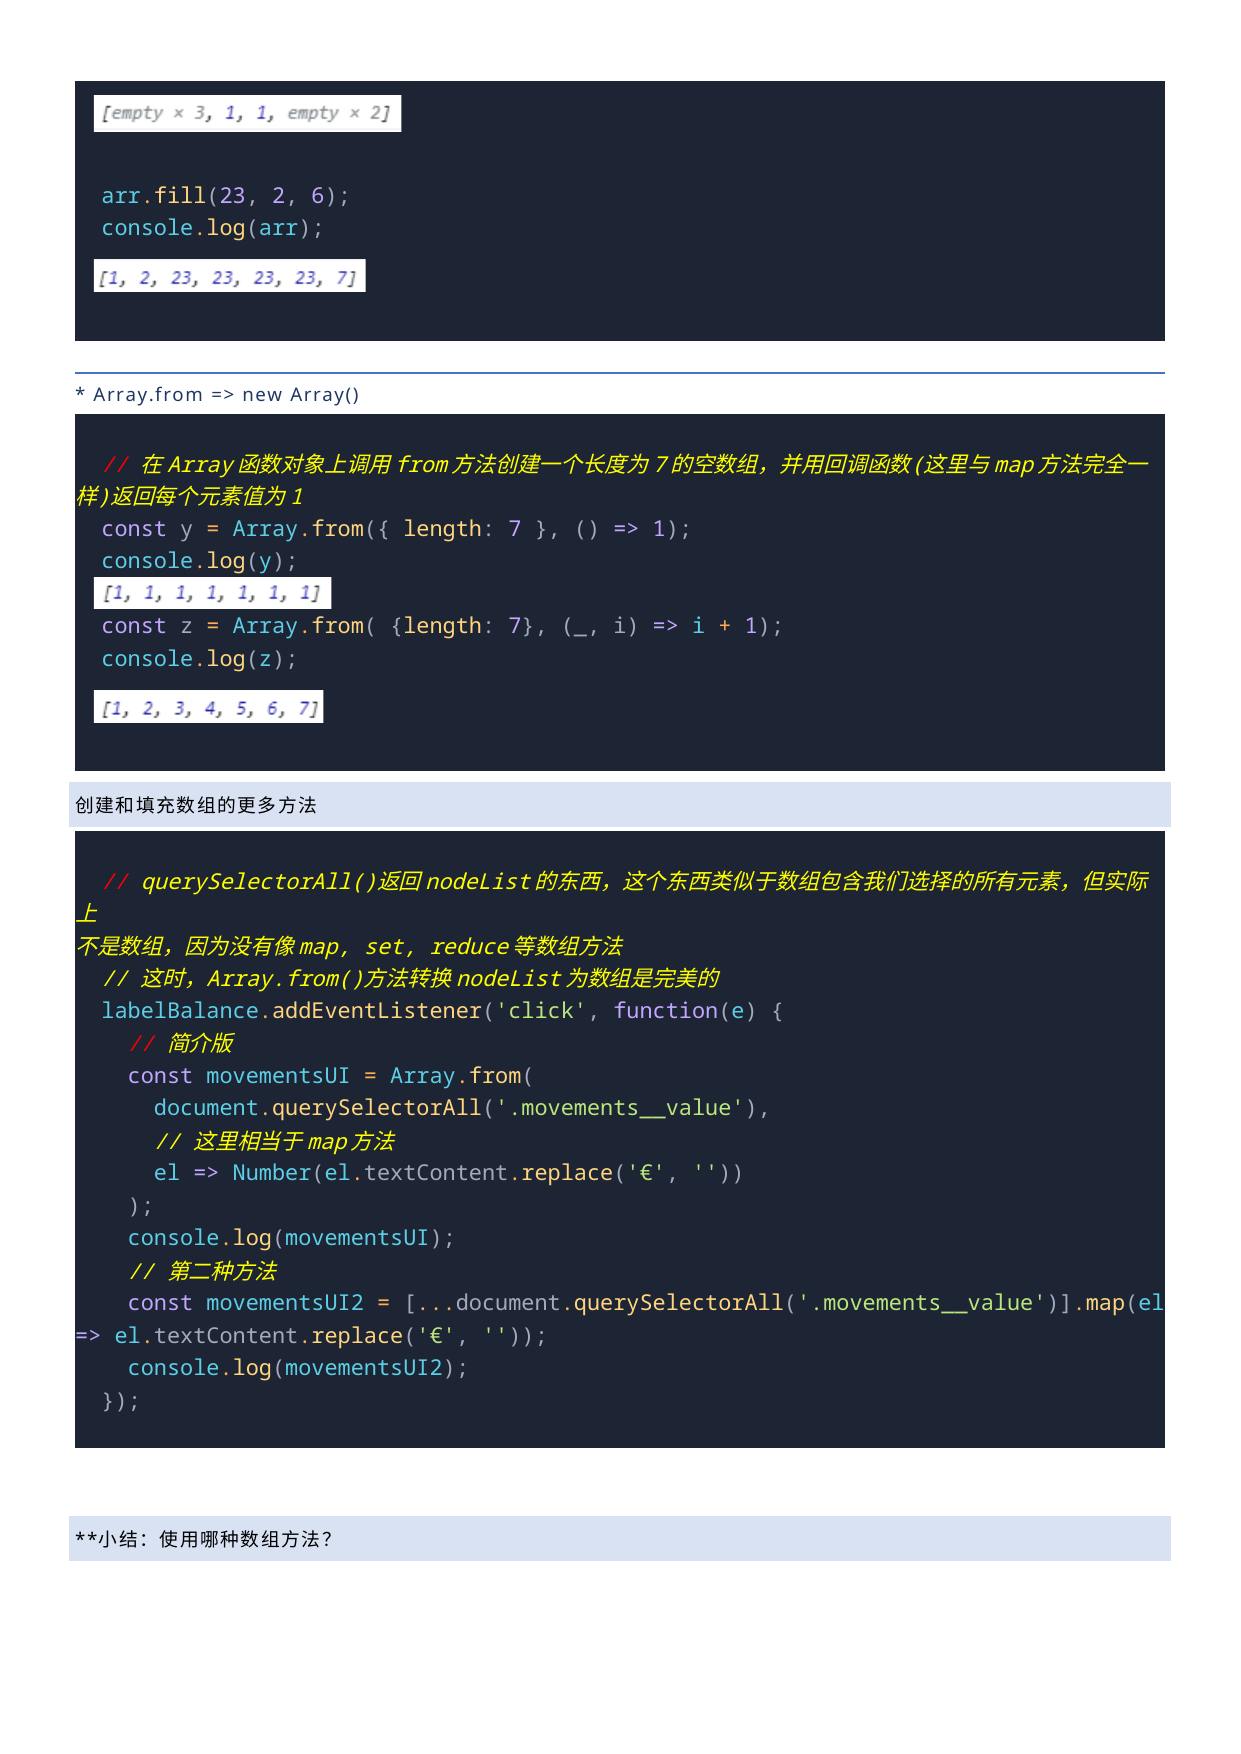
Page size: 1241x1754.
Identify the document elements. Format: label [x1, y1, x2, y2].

picture [93, 95, 402, 132]
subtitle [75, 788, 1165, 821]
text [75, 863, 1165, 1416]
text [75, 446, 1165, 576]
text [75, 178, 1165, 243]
picture [93, 690, 324, 723]
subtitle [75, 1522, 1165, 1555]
picture [93, 259, 366, 292]
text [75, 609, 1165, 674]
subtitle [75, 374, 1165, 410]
picture [93, 577, 332, 609]
